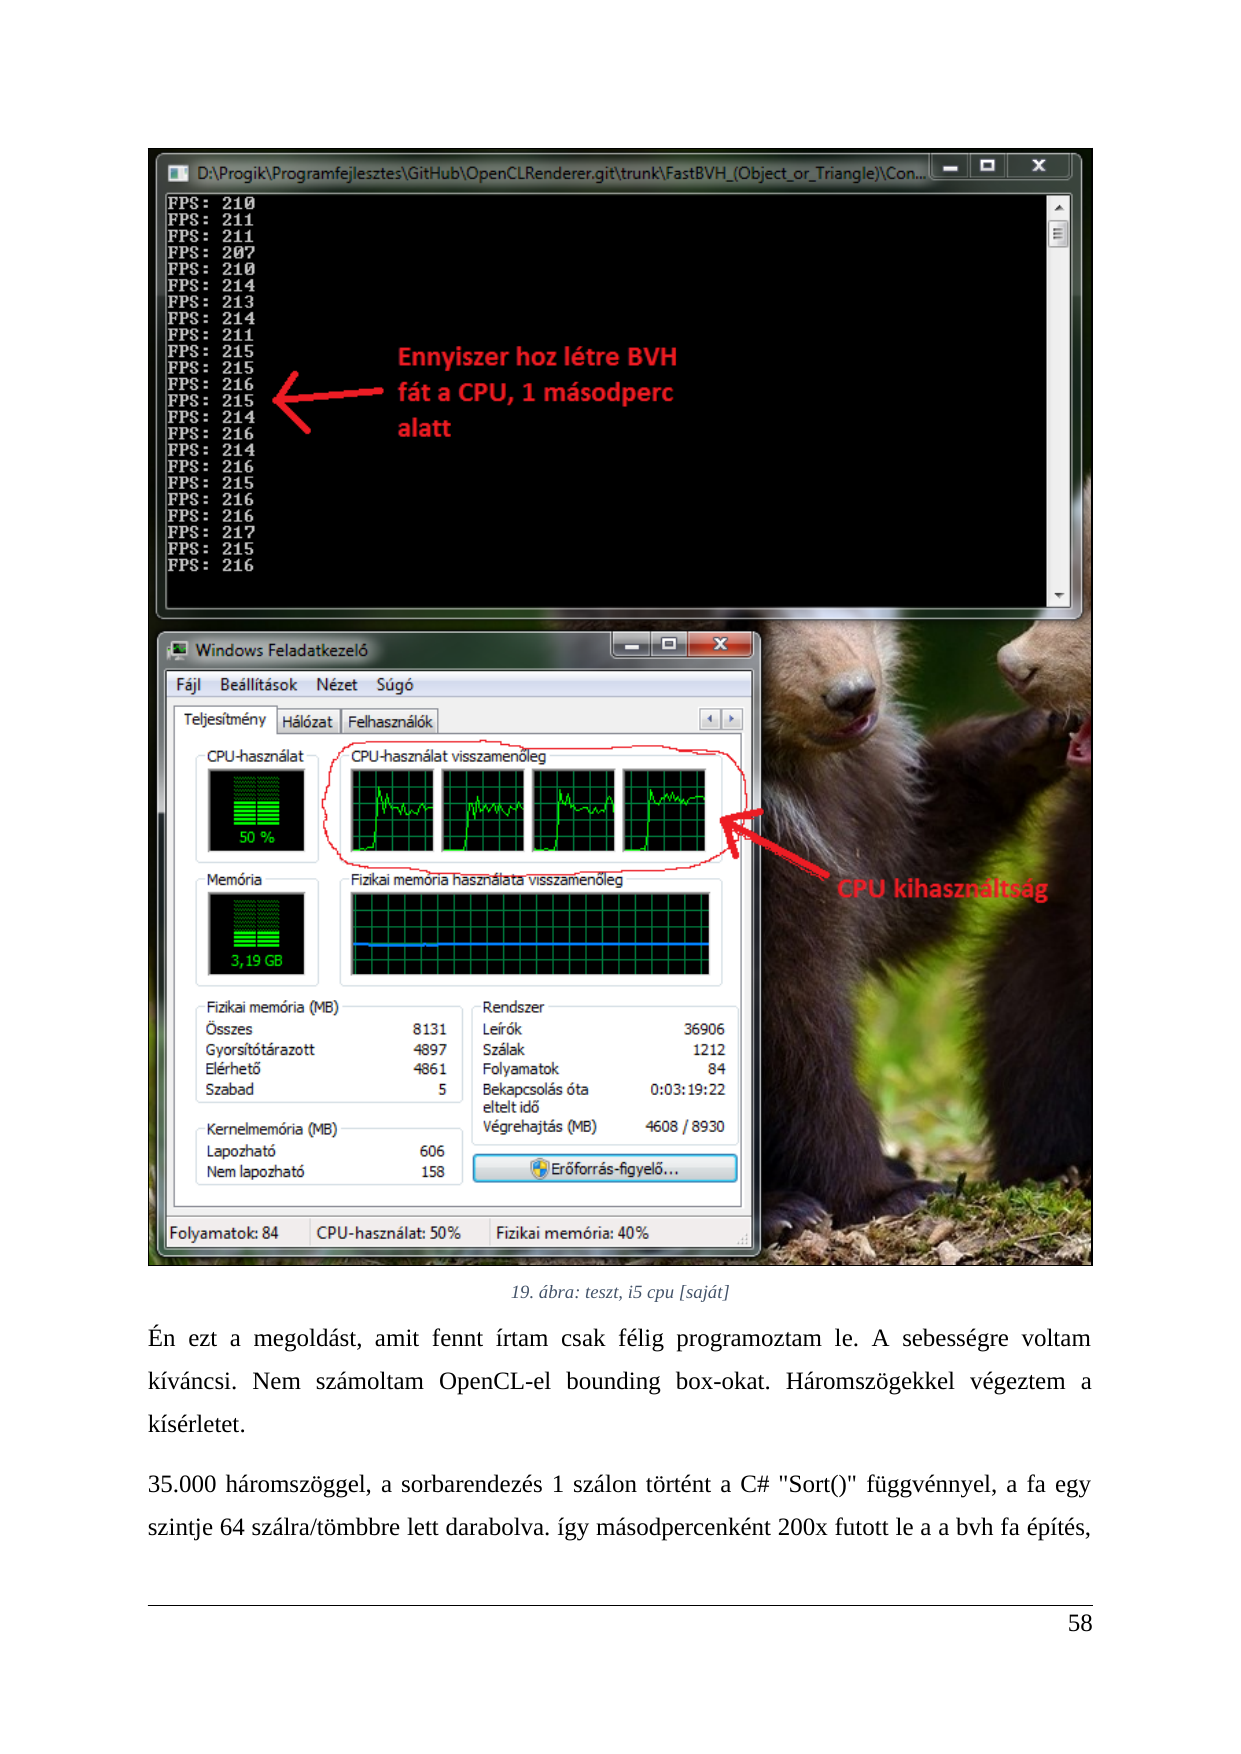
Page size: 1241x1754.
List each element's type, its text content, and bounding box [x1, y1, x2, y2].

text 19. ábra: teszt, i5 cpu [saját] [148, 1281, 1093, 1302]
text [148, 1469, 1093, 1541]
picture [149, 149, 1091, 1265]
text Én ezt a megoldást, amit fennt írtam csak félig programoztam le. A sebességre voltam kíváncsi. Nem számoltam OpenCL-el bounding box-okat. Háromszögekkel végeztem a kísérletet. [148, 1323, 1093, 1438]
